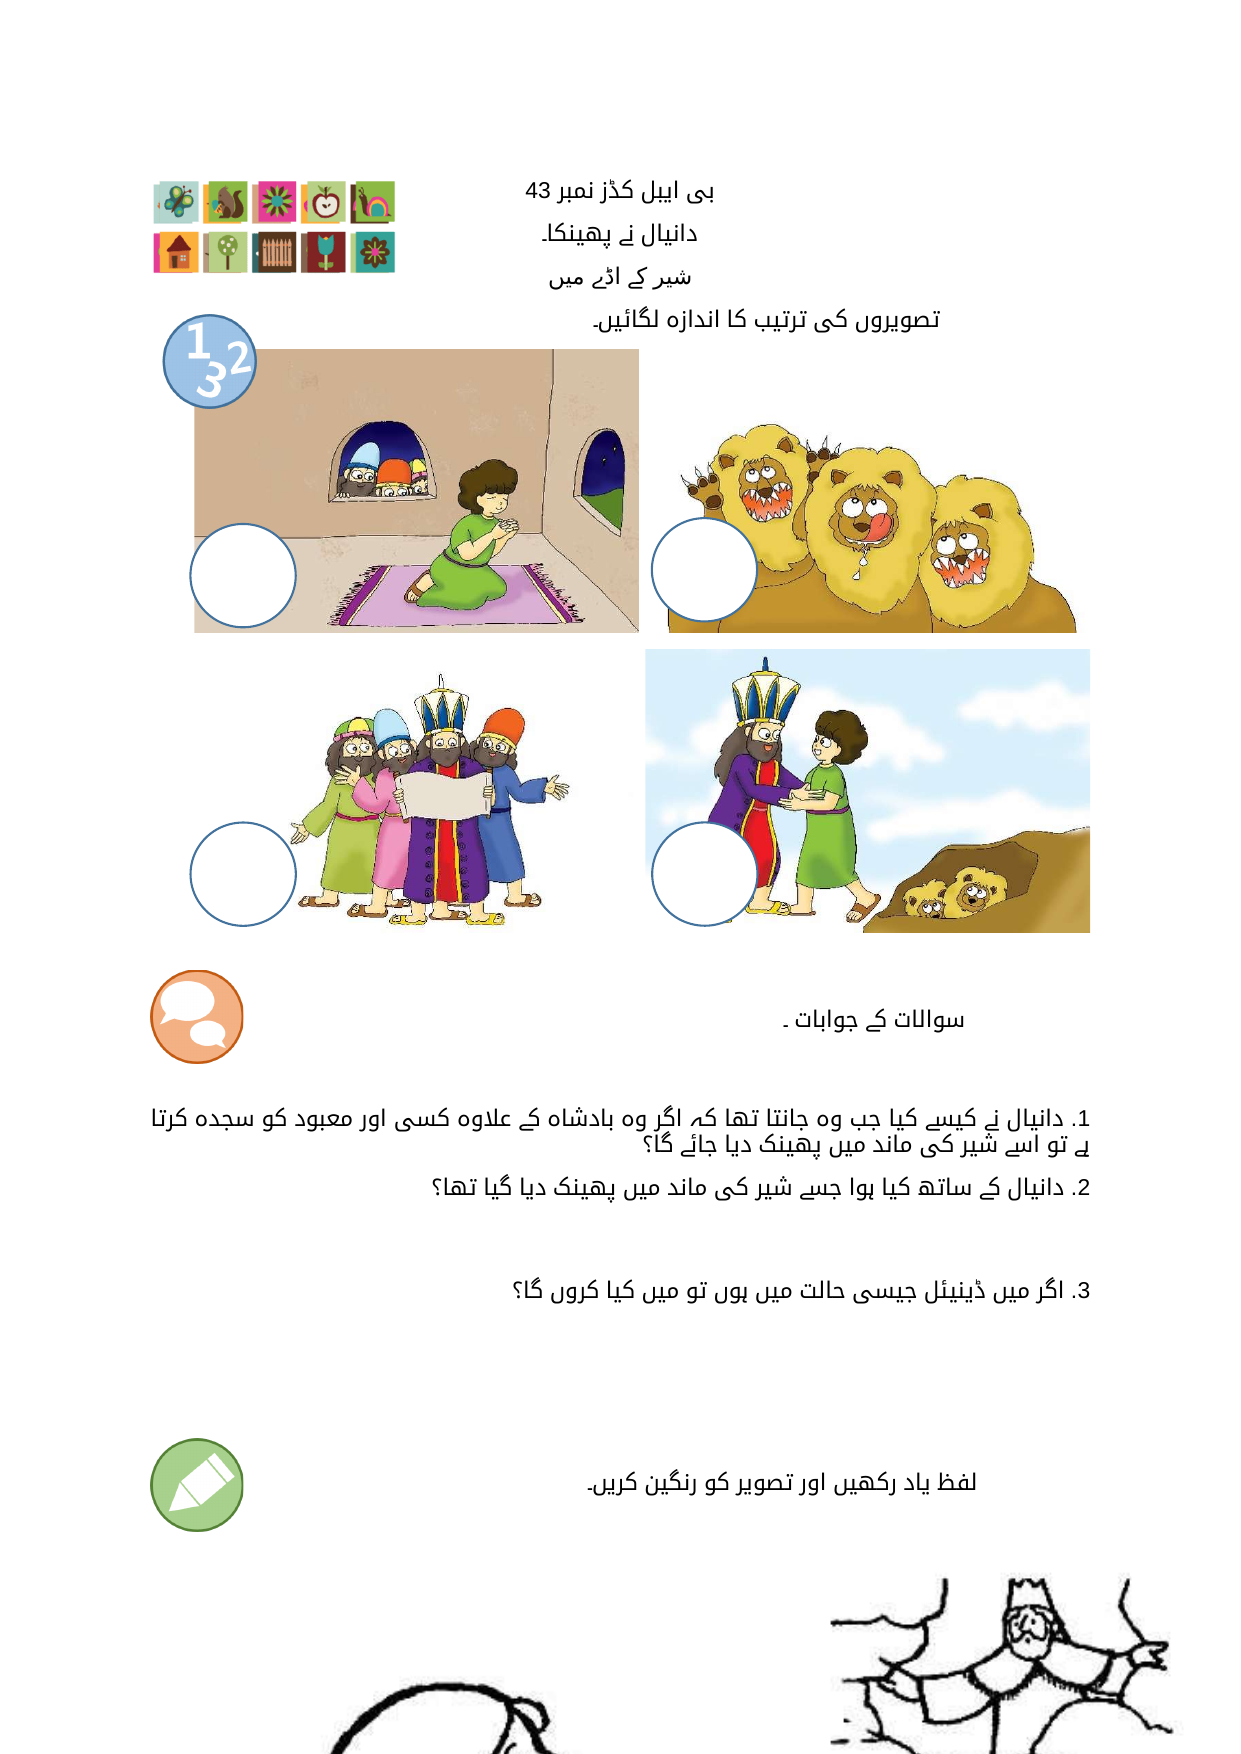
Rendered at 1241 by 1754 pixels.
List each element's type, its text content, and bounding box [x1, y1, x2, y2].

text شیر کے اڈے میں [150, 263, 1090, 289]
text 2. دانیال کے ساتھ کیا ہوا جسے شیر کی ماند میں پھینک دیا گیا تھا؟ [150, 1174, 1090, 1201]
text 1. دانیال نے کیسے کیا جب وہ جانتا تھا کہ اگر وہ بادشاہ کے علاوہ کسی اور معبود کو سجدہ کرتا ہے تو اسے شیر کی ماند میں پھینک دیا جائے گا؟ [150, 1105, 1090, 1157]
text لفظ یاد رکھیں اور تصویر کو رنگین کریں۔ [244, 1469, 1090, 1495]
picture [645, 349, 1091, 633]
picture [150, 1438, 1223, 1754]
text 3. اگر میں ڈینیئل جیسی حالت میں ہوں تو میں کیا کروں گا؟ [150, 1277, 1090, 1304]
text سوالات کے جوابات ۔ [244, 1006, 1090, 1032]
picture [645, 649, 1091, 933]
picture [194, 649, 639, 933]
picture [150, 970, 244, 1064]
text بی ایبل کڈز نمبر 43 [150, 177, 1090, 203]
text تصویروں کی ترتیب کا اندازہ لگائیں۔ [288, 306, 1090, 333]
picture [150, 296, 639, 633]
text دانیال نے پھینکا۔ [397, 220, 1090, 247]
picture [150, 179, 397, 277]
